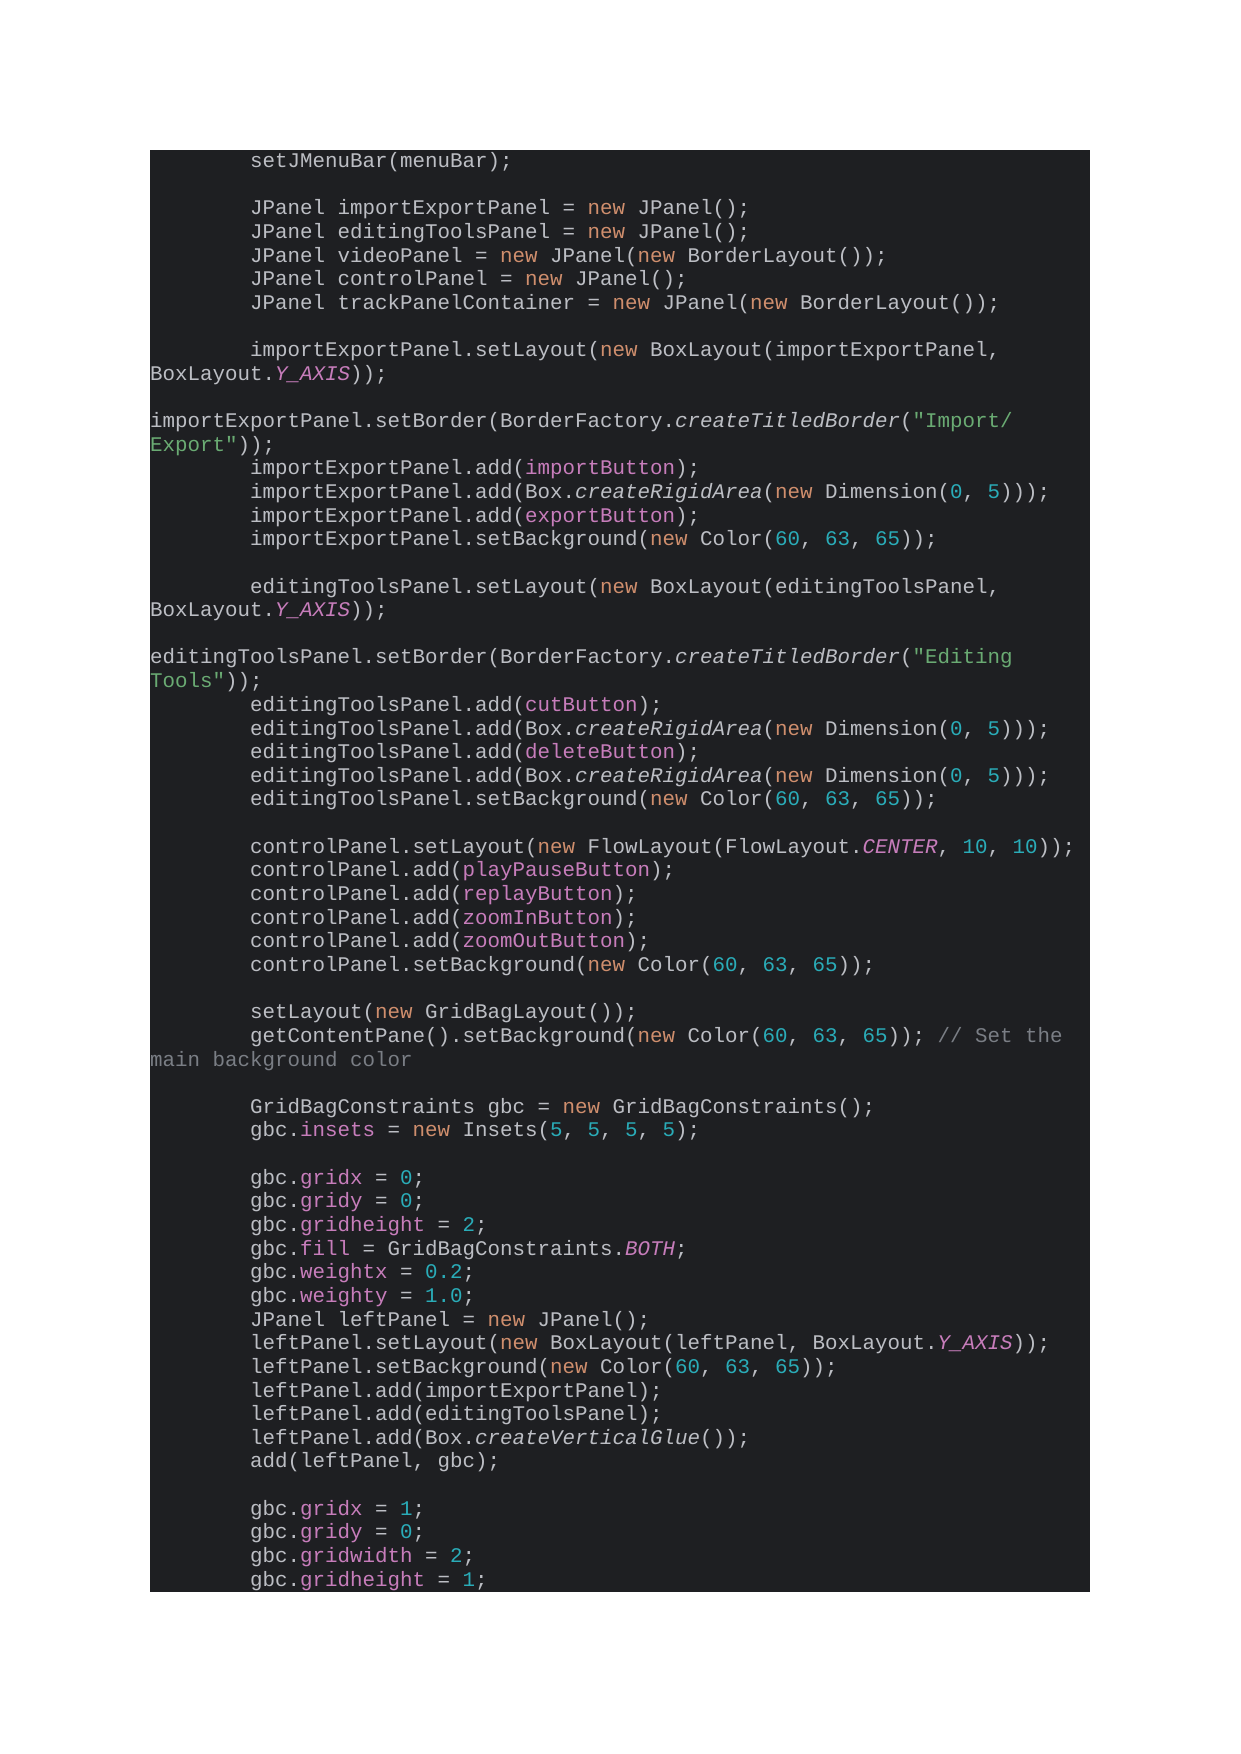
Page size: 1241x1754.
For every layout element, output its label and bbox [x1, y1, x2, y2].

text [150, 150, 1090, 1592]
